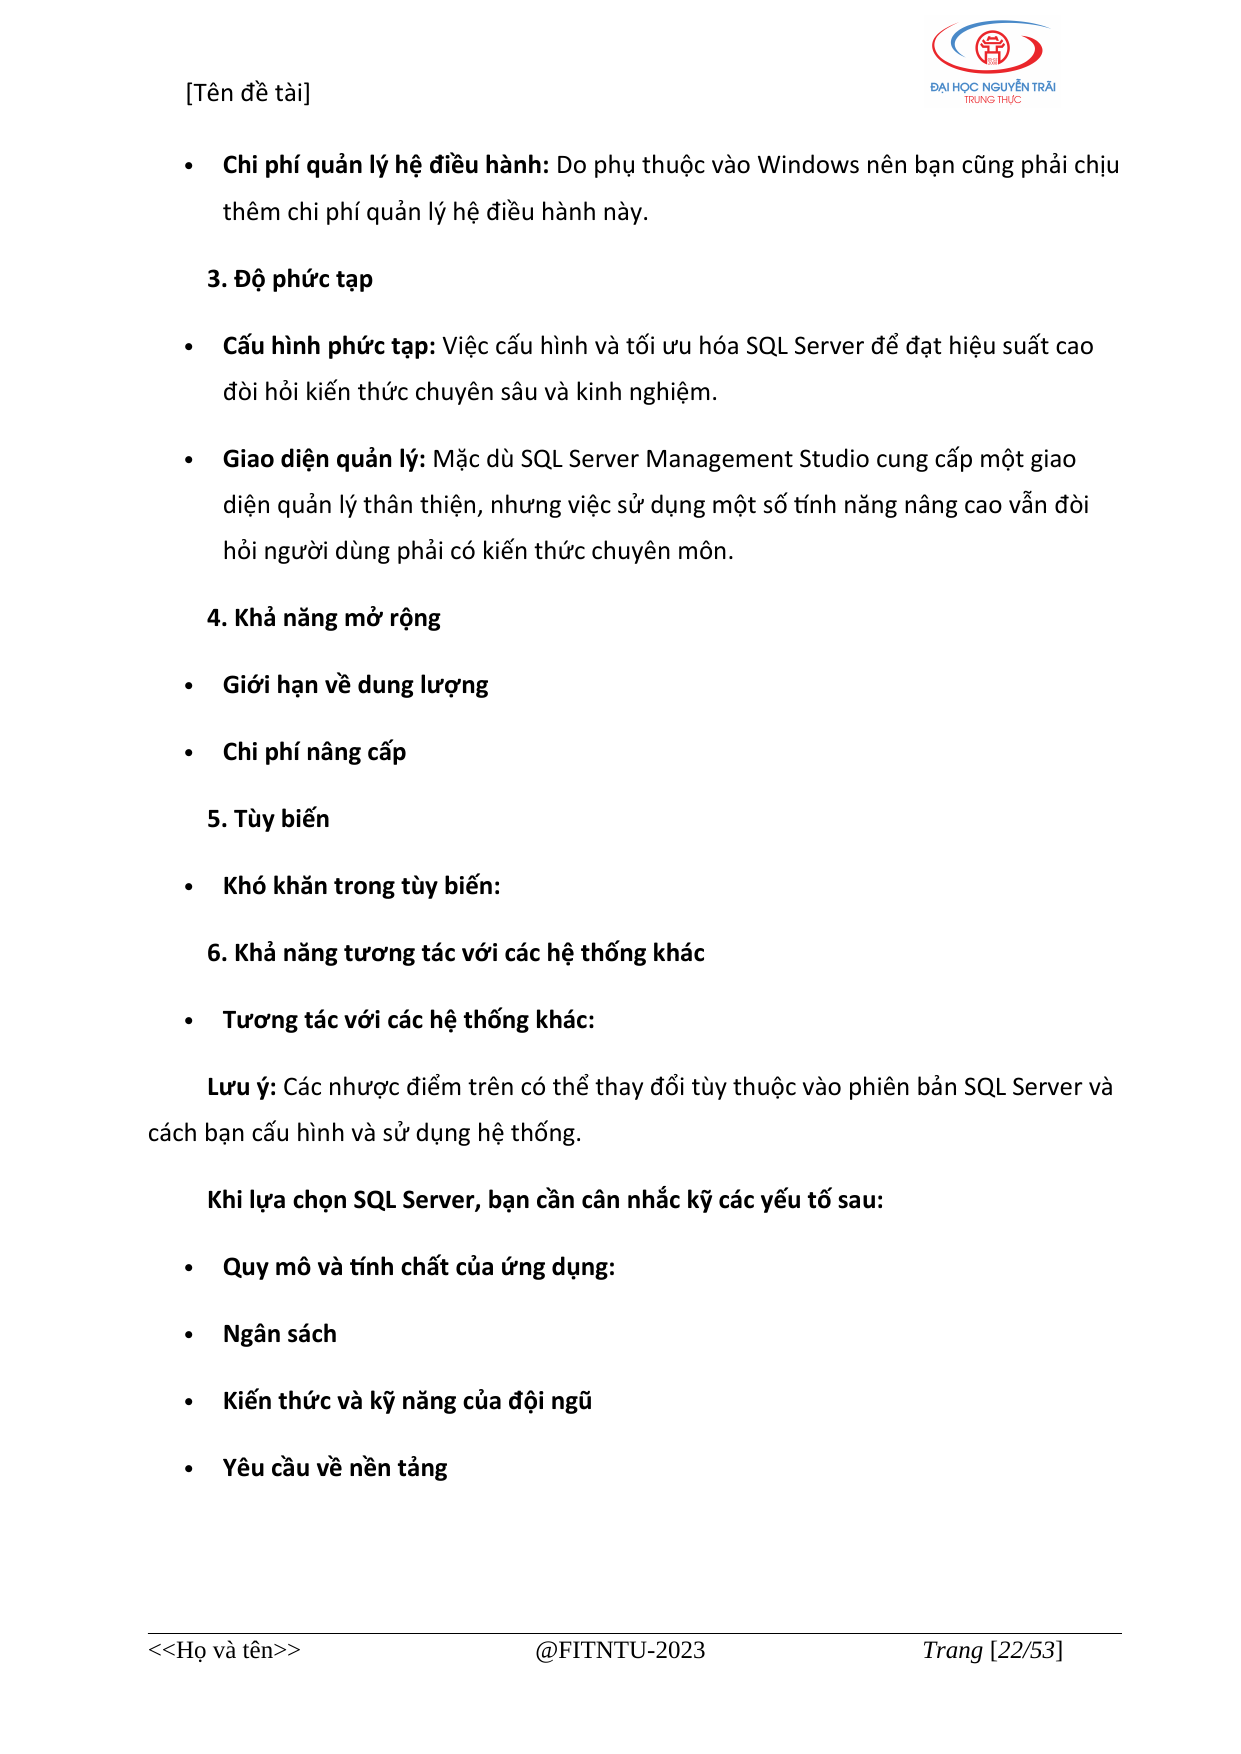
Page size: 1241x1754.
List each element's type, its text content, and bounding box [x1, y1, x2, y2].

text Lưu ý: Các nhược điểm trên có thể thay đổi tùy thuộc vào phiên bản SQL Server và cách bạn cấu hình và sử dụng hệ thống. [148, 1069, 1122, 1148]
list Kiến thức và kỹ năng của đội ngũ [185, 1383, 1122, 1416]
list Quy mô và tính chất của ứng dụng: [185, 1249, 1122, 1282]
list Ngân sách [185, 1316, 1122, 1349]
list Khó khăn trong tùy biến: [185, 868, 1122, 901]
list Chi phí quản lý hệ điều hành: Do phụ thuộc vào Windows nên bạn cũng phải chịu thêm chi phí quản lý hệ điều hành này. [185, 148, 1122, 227]
list Cấu hình phức tạp: Việc cấu hình và tối ưu hóa SQL Server để đạt hiệu suất cao đòi hỏi kiến thức chuyên sâu và kinh nghiệm. [185, 328, 1122, 407]
text Khi lựa chọn SQL Server, bạn cần cân nhắc kỹ các yếu tố sau: [148, 1182, 1122, 1215]
text 6. Khả năng tương tác với các hệ thống khác [148, 935, 1122, 968]
list Tương tác với các hệ thống khác: [185, 1002, 1122, 1035]
text 5. Tùy biến [148, 801, 1122, 834]
text 3. Độ phức tạp [148, 261, 1122, 294]
list Yêu cầu về nền tảng [185, 1450, 1122, 1483]
picture [923, 15, 1062, 108]
list Giới hạn về dung lượng [185, 667, 1122, 700]
text 4. Khả năng mở rộng [148, 600, 1122, 633]
list Giao diện quản lý: Mặc dù SQL Server Management Studio cung cấp một giao diện quản lý thân thiện, nhưng việc sử dụng một số tính năng nâng cao vẫn đòi hỏi người dùng phải có kiến thức chuyên môn. [185, 441, 1122, 566]
list Chi phí nâng cấp [185, 734, 1122, 767]
